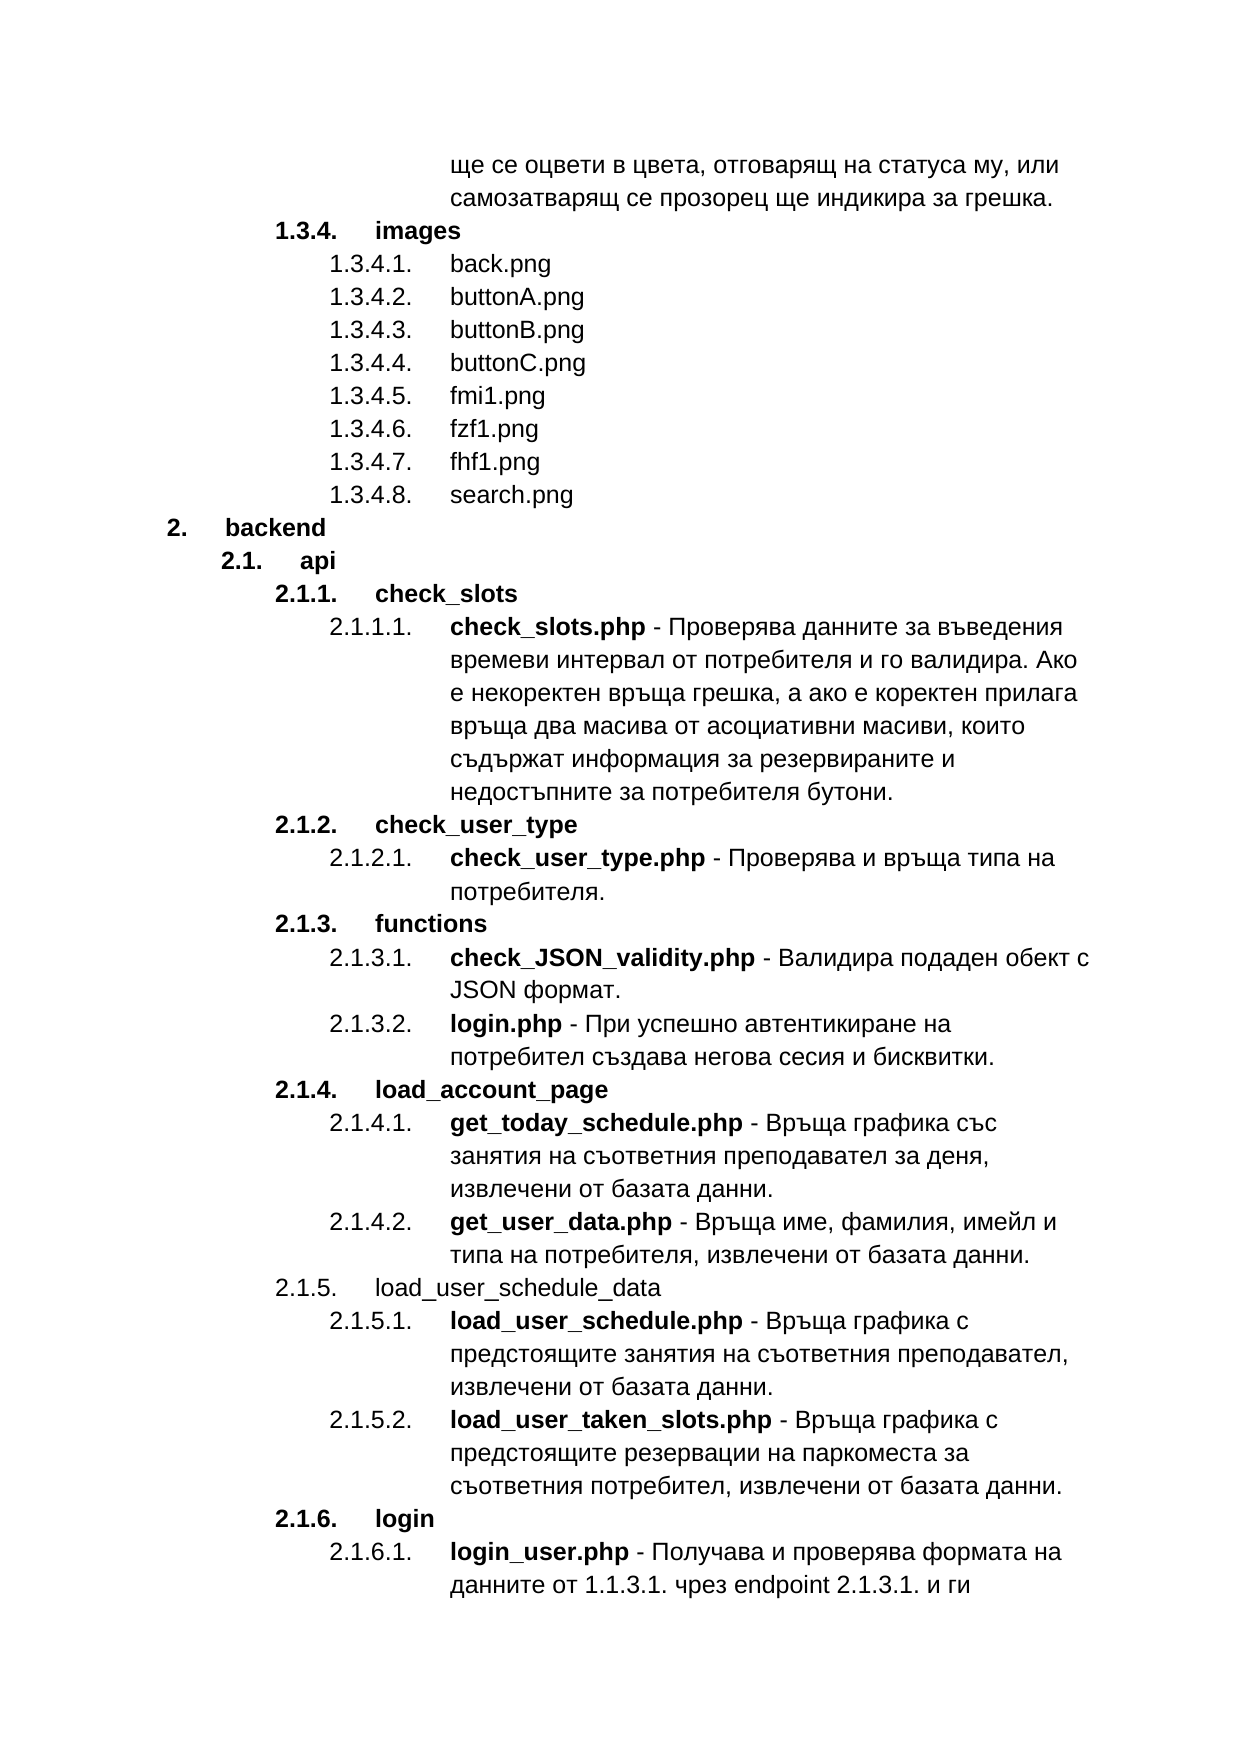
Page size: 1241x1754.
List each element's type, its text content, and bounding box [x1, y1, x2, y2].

list load_user_taken_slots.php - Връща графика с предстоящите резервации на паркоместа за съответния потребител, извлечени от базата данни. [412, 1405, 1090, 1499]
list fzf1.png [412, 414, 1090, 443]
list functions [337, 909, 1090, 938]
list check_user_type.php - Проверява и връща типа на потребителя. [412, 843, 1090, 905]
list search.png [412, 480, 1090, 509]
list load_account_page [337, 1074, 1090, 1103]
list login.php - При успешно автентикиране на потребител създава негова сесия и бисквитки. [412, 1008, 1090, 1070]
list back.png [412, 249, 1090, 278]
list buttonA.png [412, 282, 1090, 311]
list buttonB.png [412, 315, 1090, 344]
list check_user_type [337, 810, 1090, 839]
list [412, 1537, 1090, 1599]
list login [337, 1504, 1090, 1533]
list buttonC.png [412, 348, 1090, 377]
list load_user_schedule_data [337, 1273, 1090, 1301]
list check_JSON_validity.php - Валидира подаден обект с JSON формат. [412, 942, 1090, 1004]
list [412, 150, 1090, 212]
list load_user_schedule.php - Връща графика с предстоящите занятия на съответния преподавател, извлечени от базата данни. [412, 1306, 1090, 1401]
list check_slots [337, 579, 1090, 608]
list api [262, 546, 1090, 575]
list get_today_schedule.php - Връща графика със занятия на съответния преподавател за деня, извлечени от базата данни. [412, 1108, 1090, 1202]
list fhf1.png [412, 447, 1090, 476]
list get_user_data.php - Връща име, фамилия, имейл и типа на потребителя, извлечени от базата данни. [412, 1207, 1090, 1268]
list backend [187, 513, 1090, 542]
list check_slots.php - Проверява данните за въведения времеви интервал от потребителя и го валидира. Ако е некоректен връща грешка, а ако е коректен прилага връща два масива от асоциативни масиви, които съдържат информация за резервираните и недостъпните за потребителя бутони. [412, 612, 1090, 806]
list fmi1.png [412, 381, 1090, 410]
list images [337, 216, 1090, 245]
